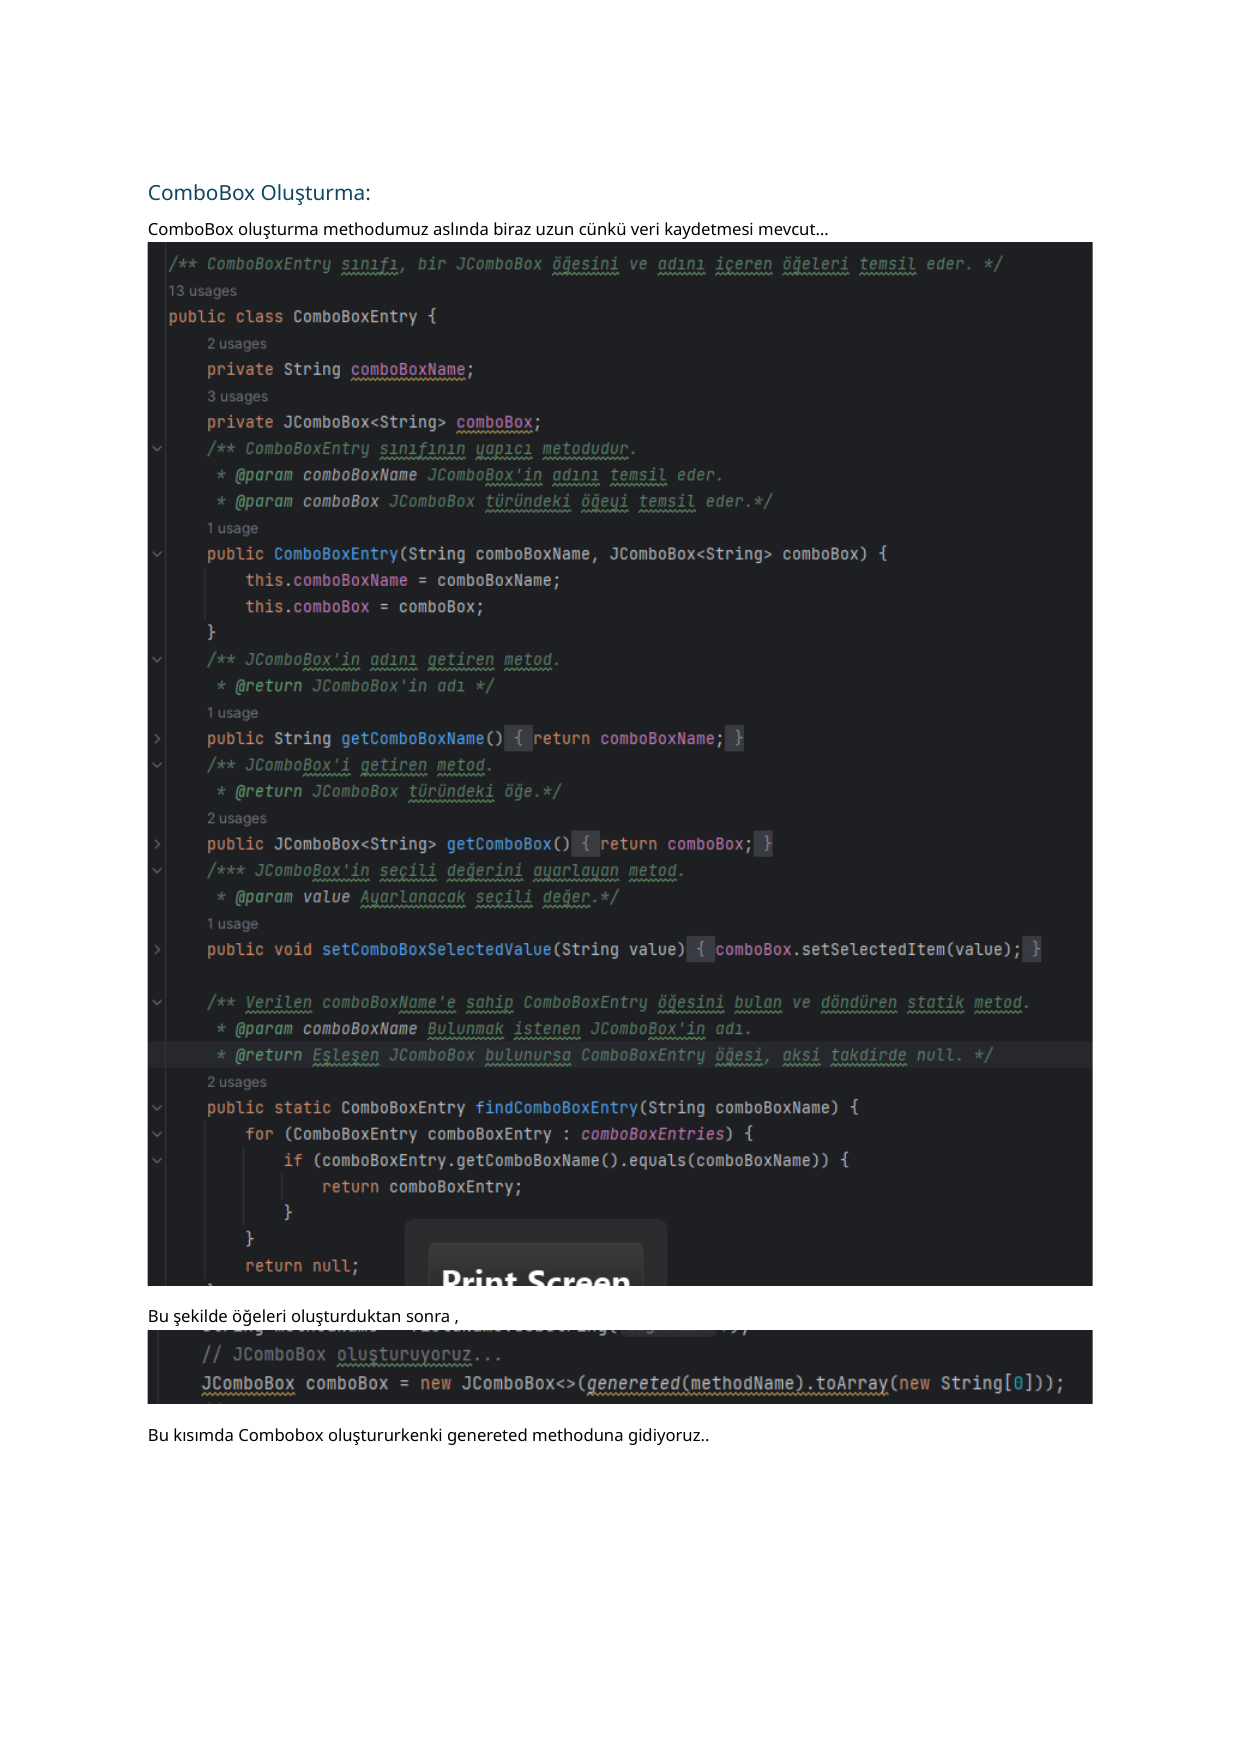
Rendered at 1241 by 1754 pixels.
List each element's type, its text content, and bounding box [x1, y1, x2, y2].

picture [147, 242, 1093, 1286]
subtitle ComboBox Oluşturma: [148, 148, 1093, 207]
text Bu şekilde öğeleri oluşturduktan sonra , [148, 1305, 1093, 1330]
picture [147, 1330, 1093, 1404]
text ComboBox oluşturma methodumuz aslında biraz uzun cünkü veri kaydetmesi mevcut… [148, 217, 1093, 242]
text Bu kısımda Combobox oluştururkenki genereted methoduna gidiyoruz.. [148, 1423, 1093, 1446]
